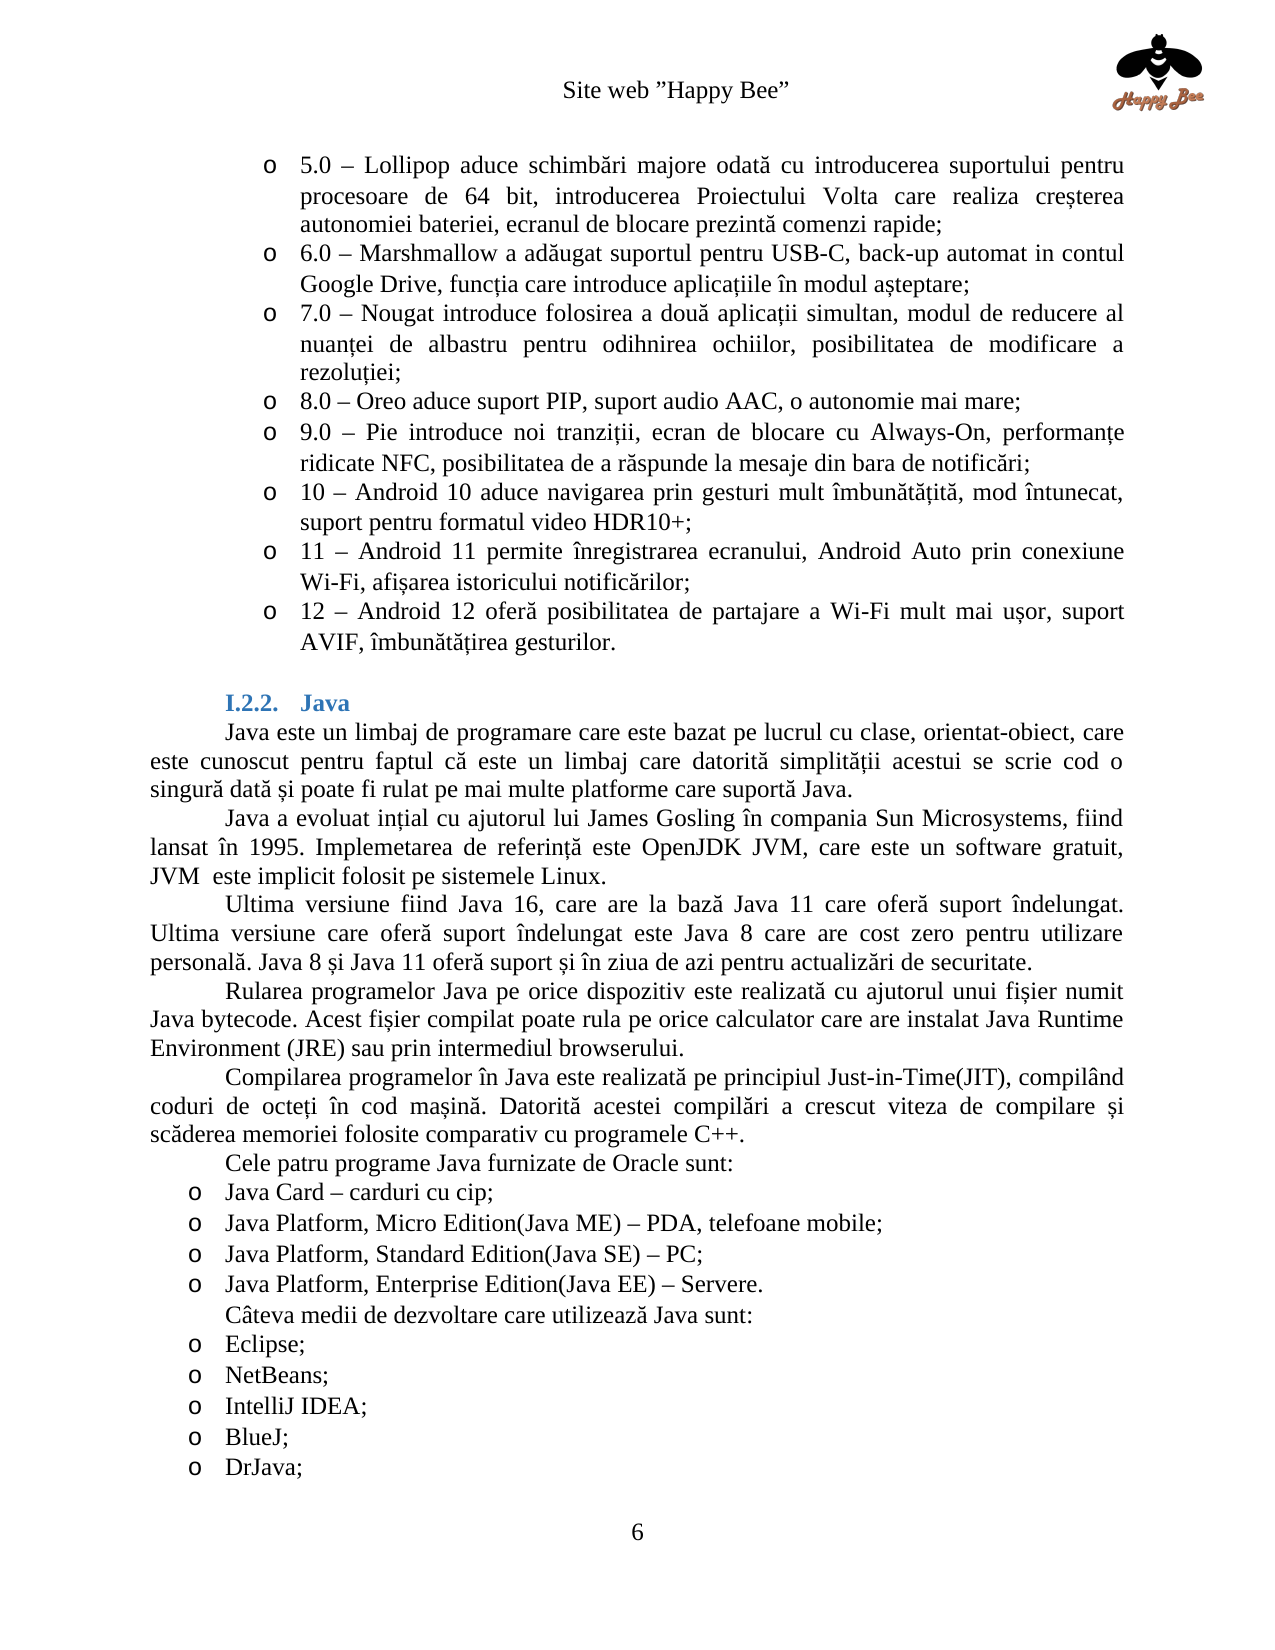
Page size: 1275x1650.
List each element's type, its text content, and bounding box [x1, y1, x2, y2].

list BlueJ; [187, 1422, 1125, 1452]
subtitle Java [225, 688, 1125, 717]
list Java Card – carduri cu cip; [187, 1177, 1125, 1208]
text Rularea programelor Java pe orice dispozitiv este realizată cu ajutorul unui fișier numit Java bytecode. Acest fișier compilat poate rula pe orice calculator care are instalat Java Runtime Environment (JRE) sau prin intermediul browserului. [150, 976, 1125, 1062]
list Java Platform, Enterprise Edition(Java EE) – Servere. [187, 1269, 1125, 1300]
list 6.0 – Marshmallow a adăugat suportul pentru USB-C, back-up automat in contul Google Drive, funcția care introduce aplicațiile în modul așteptare; [262, 238, 1125, 298]
list 11 – Android 11 permite înregistrarea ecranului, Android Auto prin conexiune Wi-Fi, afișarea istoricului notificărilor; [262, 536, 1125, 596]
list NetBeans; [187, 1360, 1125, 1391]
list Java Platform, Micro Edition(Java ME) – PDA, telefoane mobile; [187, 1208, 1125, 1239]
list 10 – Android 10 aduce navigarea prin gesturi mult îmbunătățită, mod întunecat, suport pentru formatul video HDR10+; [262, 477, 1125, 536]
list 7.0 – Nougat introduce folosirea a două aplicații simultan, modul de reducere al nuanței de albastru pentru odihnirea ochiilor, posibilitatea de modificare a rezoluției; [262, 298, 1125, 386]
list Java Platform, Standard Edition(Java SE) – PC; [187, 1239, 1125, 1269]
text Cele patru programe Java furnizate de Oracle sunt: [150, 1148, 1125, 1177]
text Ultima versiune fiind Java 16, care are la bază Java 11 care oferă suport îndelungat. Ultima versiune care oferă suport îndelungat este Java 8 care are cost zero pentru utilizare personală. Java 8 și Java 11 oferă suport și în ziua de azi pentru actualizări de securitate. [150, 889, 1125, 976]
text Java este un limbaj de programare care este bazat pe lucrul cu clase, orientat-obiect, care este cunoscut pentru faptul că este un limbaj care datorită simplității acestui se scrie cod o singură dată și poate fi rulat pe mai multe platforme care suportă Java. [150, 717, 1125, 803]
list 8.0 – Oreo aduce suport PIP, suport audio AAC, o autonomie mai mare; [262, 386, 1125, 417]
picture [1043, 3, 1275, 131]
list Eclipse; [187, 1329, 1125, 1360]
list 12 – Android 12 oferă posibilitatea de partajare a Wi-Fi mult mai ușor, suport AVIF, îmbunătățirea gesturilor. [262, 596, 1125, 655]
list Câteva medii de dezvoltare care utilizează Java sunt: [225, 1300, 1125, 1329]
list 5.0 – Lollipop aduce schimbări majore odată cu introducerea suportului pentru procesoare de 64 bit, introducerea Proiectului Volta care realiza creșterea autonomiei bateriei, ecranul de blocare prezintă comenzi rapide; [262, 150, 1125, 238]
list 9.0 – Pie introduce noi tranziții, ecran de blocare cu Always-On, performanțe ridicate NFC, posibilitatea de a răspunde la mesaje din bara de notificări; [262, 417, 1125, 477]
list IntelliJ IDEA; [187, 1391, 1125, 1422]
text Compilarea programelor în Java este realizată pe principiul Just-in-Time(JIT), compilând coduri de octeți în cod mașină. Datorită acestei compilări a crescut viteza de compilare și scăderea memoriei folosite comparativ cu programele C++. [150, 1062, 1125, 1148]
text Java a evoluat ințial cu ajutorul lui James Gosling în compania Sun Microsystems, fiind lansat în 1995. Implemetarea de referință este OpenJDK JVM, care este un software gratuit, JVM este implicit folosit pe sistemele Linux. [150, 803, 1125, 889]
list DrJava; [187, 1452, 1125, 1483]
